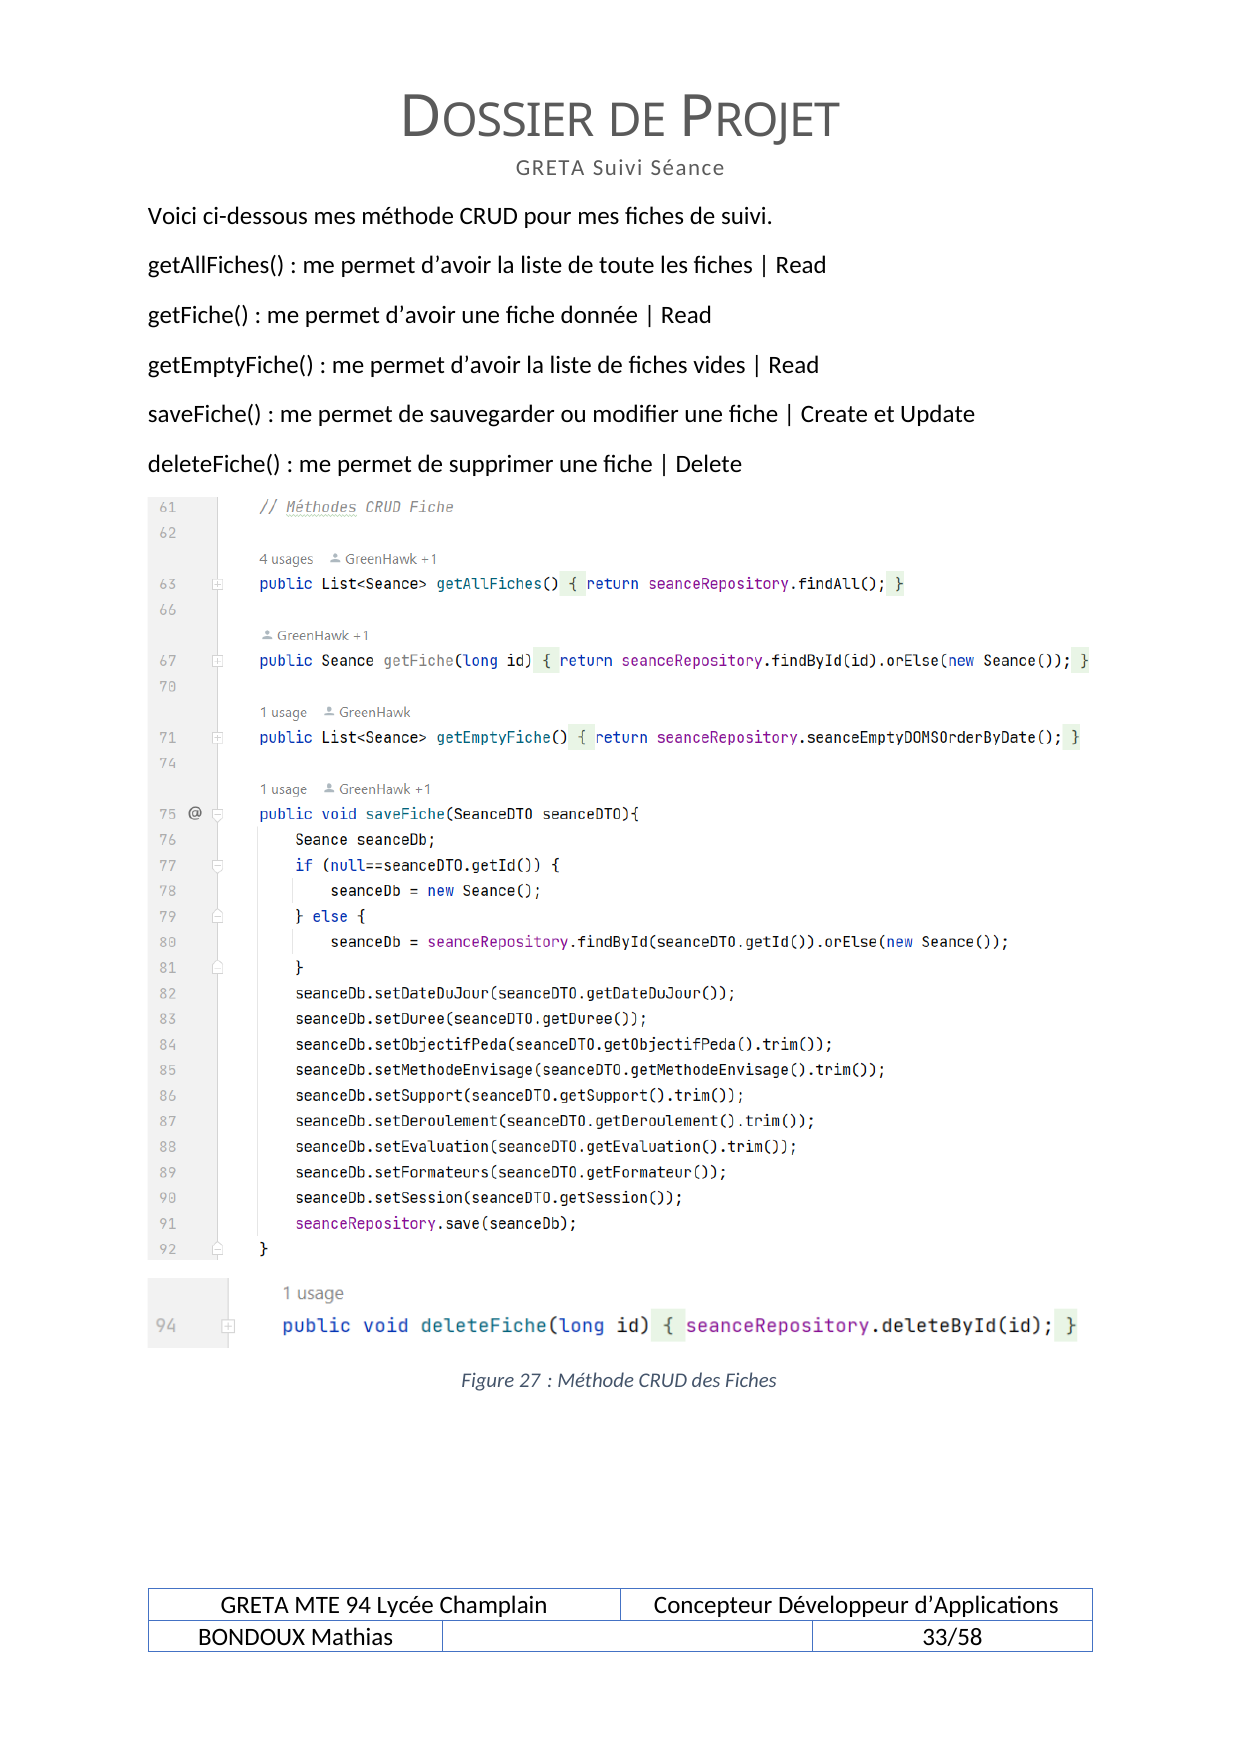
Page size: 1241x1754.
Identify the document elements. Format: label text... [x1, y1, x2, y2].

text Figure 27 : Méthode CRUD des Fiches [148, 1367, 1093, 1392]
text getAllFiches() : me permet d’avoir la liste de toute les fiches | Read [148, 249, 1093, 280]
text getEmptyFiche() : me permet d’avoir la liste de fiches vides | Read [148, 349, 1093, 379]
text getFiche() : me permet d’avoir une fiche donnée | Read [148, 299, 1093, 330]
text deleteFiche() : me permet de supprimer une fiche | Delete [148, 448, 1093, 478]
text saveFiche() : me permet de sauvegarder ou modifier une fiche | Create et Update [148, 398, 1093, 429]
picture [147, 1278, 1093, 1348]
text Voici ci-dessous mes méthode CRUD pour mes fiches de suivi. [148, 200, 1093, 231]
picture [147, 497, 1093, 1260]
